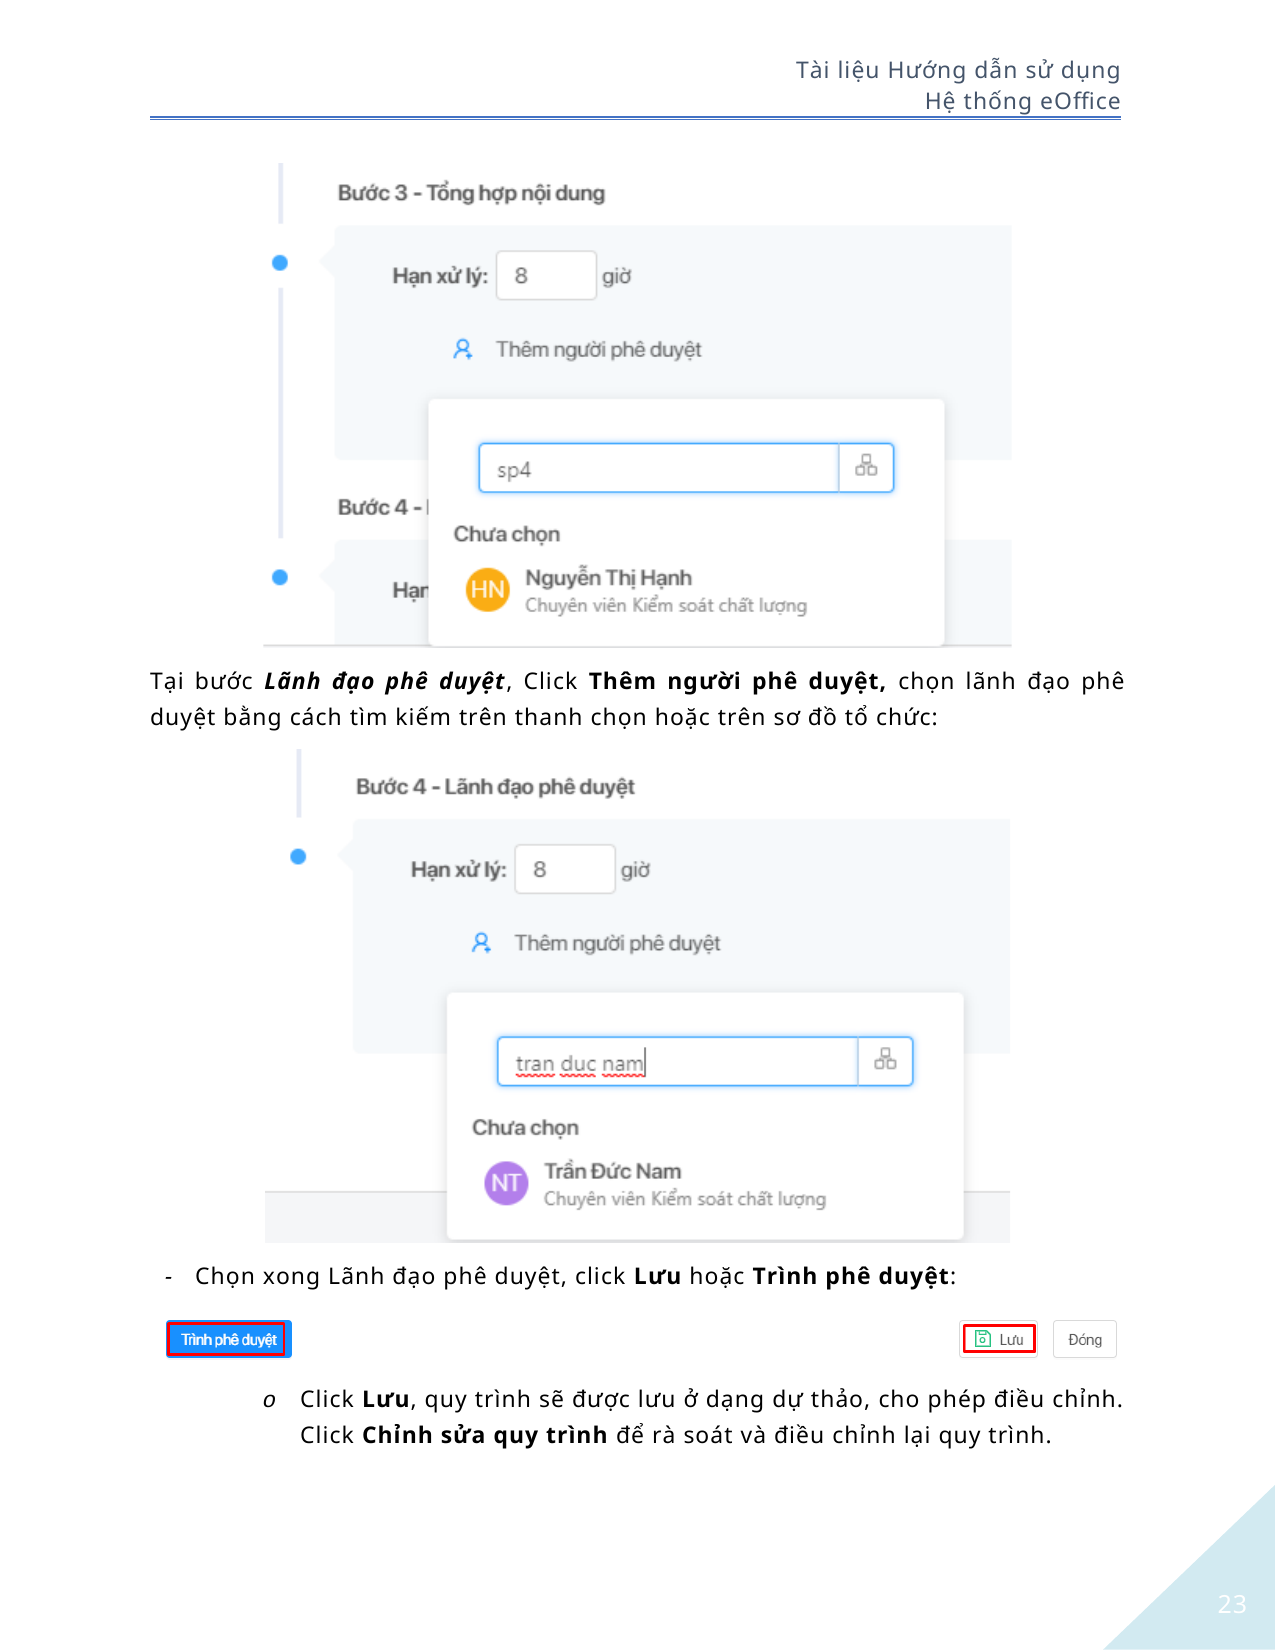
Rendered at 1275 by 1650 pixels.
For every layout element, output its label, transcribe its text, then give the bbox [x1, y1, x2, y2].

picture [263, 163, 1012, 648]
text Tại bước Lãnh đạo phê duyệt, Click Thêm người phê duyệt, chọn lãnh đạo phê duyệt bằng cách tìm kiếm trên thanh chọn hoặc trên sơ đồ tổ chức: [150, 665, 1125, 732]
picture [265, 749, 1011, 1243]
list Chọn xong Lãnh đạo phê duyệt, click Lưu hoặc Trình phê duyệt: [165, 1260, 1125, 1291]
picture [150, 1308, 1125, 1367]
list Click Lưu, quy trình sẽ được lưu ở dạng dự thảo, cho phép điều chỉnh. Click Chỉnh sửa quy trình để rà soát và điều chỉnh lại quy trình. [262, 1383, 1125, 1451]
